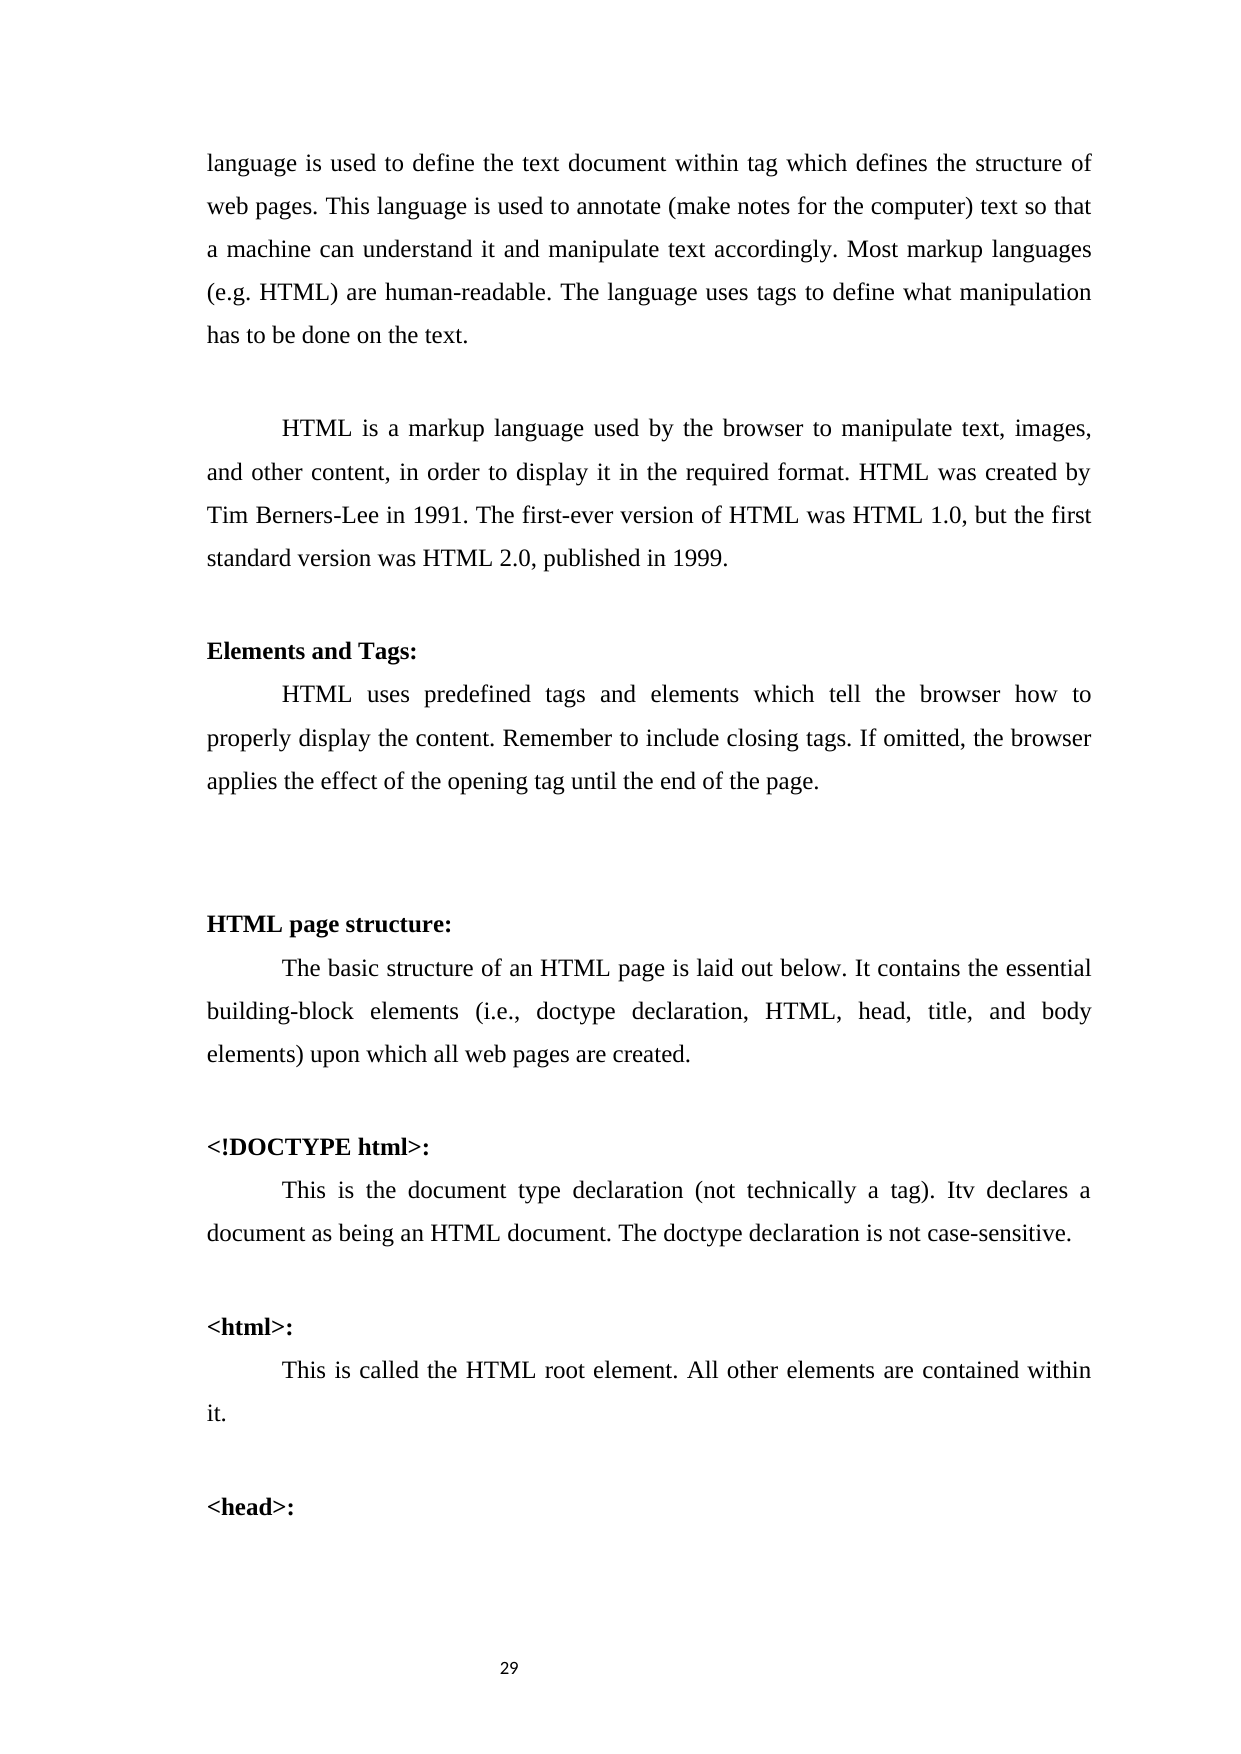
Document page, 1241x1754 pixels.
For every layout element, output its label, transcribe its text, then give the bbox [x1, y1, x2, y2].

text <head>: [207, 1492, 1093, 1520]
text Elements and Tags: [207, 636, 1093, 665]
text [207, 148, 1093, 349]
text HTML page structure: [207, 909, 1093, 938]
text <!DOCTYPE html>: [207, 1132, 1093, 1161]
text This is called the HTML root element. All other elements are contained within it. [207, 1355, 1093, 1427]
text This is the document type declaration (not technically a tag). Itv declares a document as being an HTML document. The doctype declaration is not case-sensitive. [207, 1175, 1093, 1247]
text HTML uses predefined tags and elements which tell the browser how to properly display the content. Remember to include closing tags. If omitted, the browser applies the effect of the opening tag until the end of the page. [207, 679, 1093, 794]
text The basic structure of an HTML page is laid out below. It contains the essential building-block elements (i.e., doctype declaration, HTML, head, title, and body elements) upon which all web pages are created. [207, 953, 1093, 1068]
text <html>: [207, 1312, 1093, 1341]
text HTML is a markup language used by the browser to manipulate text, images, and other content, in order to display it in the required format. HTML was created by Tim Berners-Lee in 1991. The first-ever version of HTML was HTML 1.0, but the first standard version was HTML 2.0, published in 1999. [207, 413, 1093, 572]
